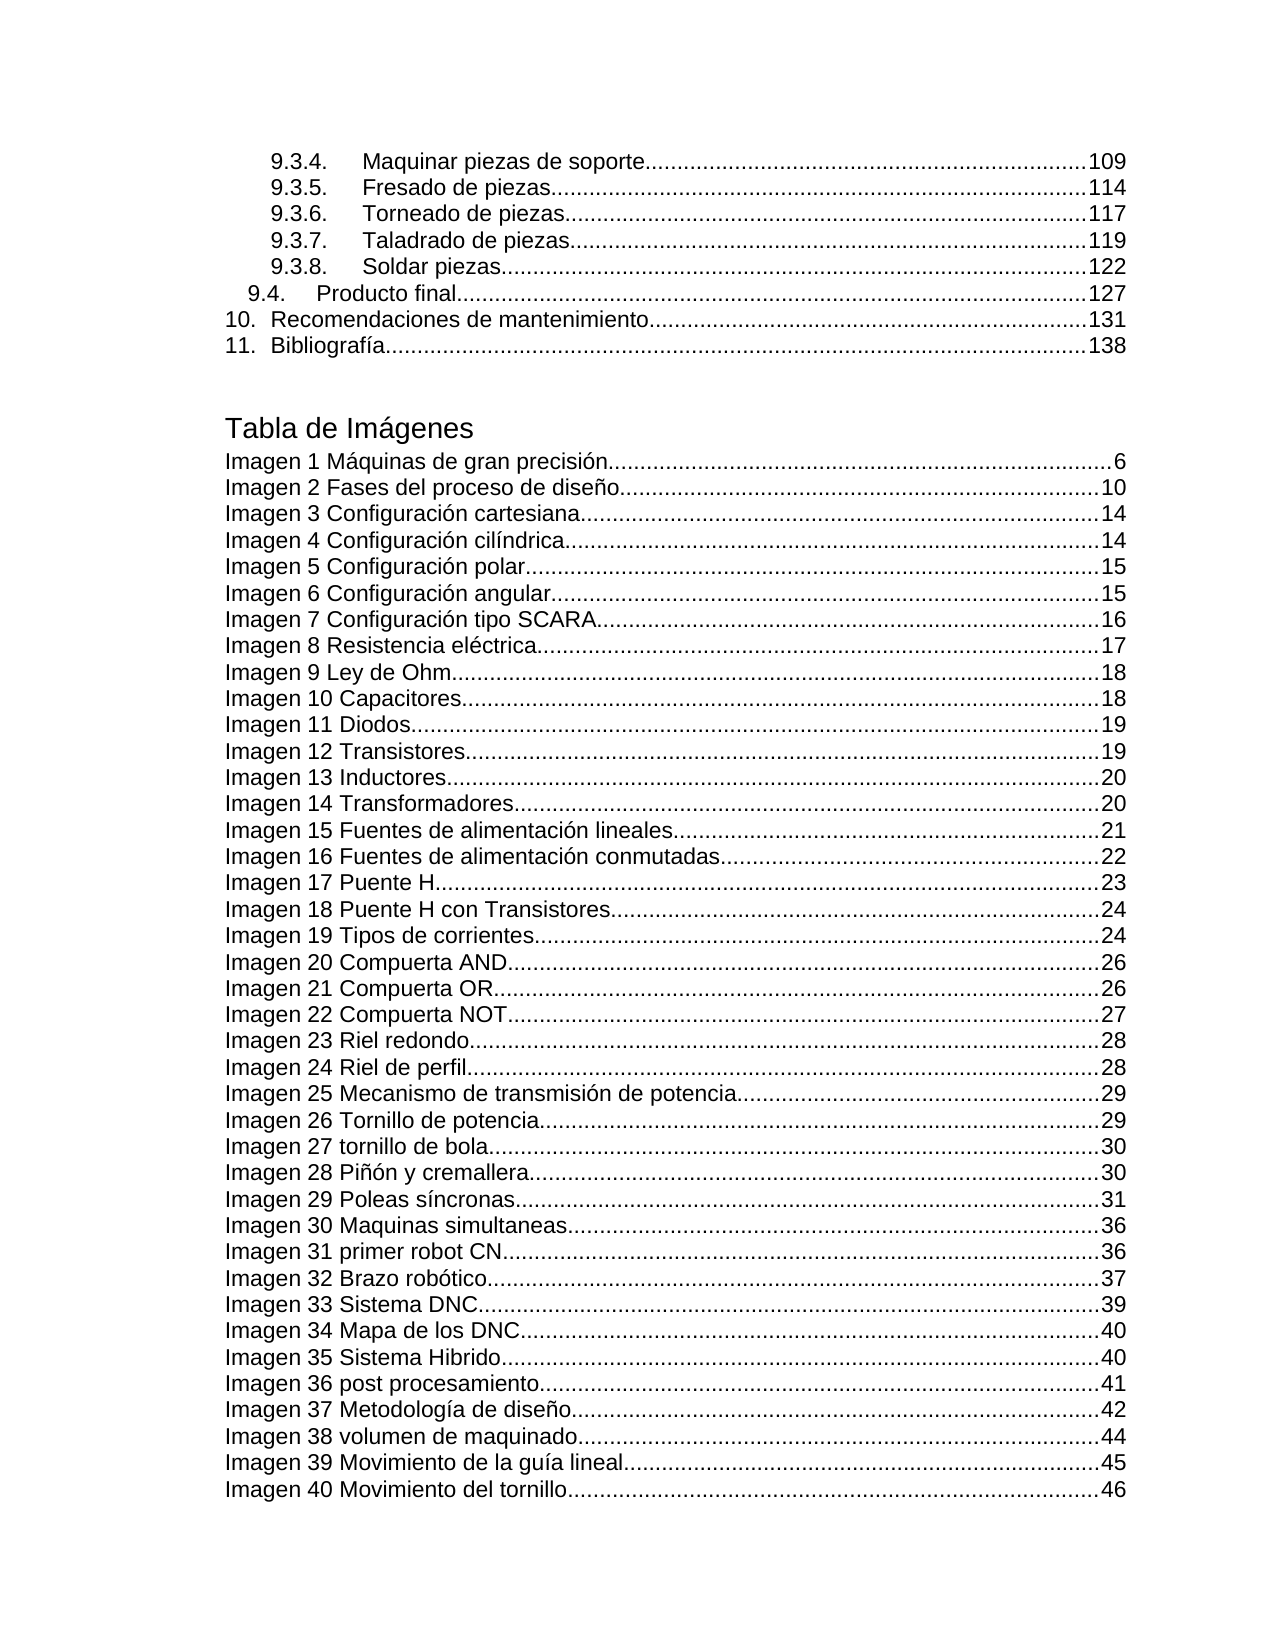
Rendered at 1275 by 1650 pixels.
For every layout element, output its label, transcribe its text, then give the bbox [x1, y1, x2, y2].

text Imagen 6 Configuración angular 15 [224, 579, 1127, 606]
text Imagen 40 Movimiento del tornillo 46 [224, 1476, 1127, 1502]
text Imagen 21 Compuerta OR 26 [224, 975, 1127, 1001]
text Imagen 34 Mapa de los DNC 40 [224, 1317, 1127, 1344]
text Imagen 29 Poleas síncronas 31 [224, 1186, 1127, 1212]
text Imagen 38 volumen de maquinado 44 [224, 1423, 1127, 1449]
text Imagen 23 Riel redondo 28 [224, 1027, 1127, 1054]
text Imagen 24 Riel de perfil 28 [224, 1054, 1127, 1080]
text Imagen 28 Piñón y cremallera 30 [224, 1159, 1127, 1186]
text Imagen 16 Fuentes de alimentación conmutadas 22 [224, 843, 1127, 869]
text Imagen 1 Máquinas de gran precisión 6 [224, 448, 1127, 474]
text Imagen 10 Capacitores 18 [224, 685, 1127, 711]
text Imagen 35 Sistema Hibrido 40 [224, 1344, 1127, 1370]
text Imagen 30 Maquinas simultaneas 36 [224, 1212, 1127, 1238]
text Imagen 14 Transformadores 20 [224, 790, 1127, 817]
text Imagen 22 Compuerta NOT 27 [224, 1001, 1127, 1027]
text Imagen 27 tornillo de bola 30 [224, 1133, 1127, 1159]
text Imagen 26 Tornillo de potencia 29 [224, 1107, 1127, 1133]
text Imagen 7 Configuración tipo SCARA 16 [224, 606, 1127, 632]
text Imagen 25 Mecanismo de transmisión de potencia 29 [224, 1080, 1127, 1107]
text Imagen 13 Inductores 20 [224, 764, 1127, 790]
text Imagen 11 Diodos 19 [224, 711, 1127, 738]
text Imagen 15 Fuentes de alimentación lineales 21 [224, 817, 1127, 843]
text Imagen 31 primer robot CN 36 [224, 1238, 1127, 1265]
text Imagen 5 Configuración polar 15 [224, 553, 1127, 579]
text Imagen 32 Brazo robótico 37 [224, 1265, 1127, 1291]
text Imagen 37 Metodología de diseño 42 [224, 1396, 1127, 1423]
text Imagen 4 Configuración cilíndrica 14 [224, 527, 1127, 553]
text Imagen 12 Transistores 19 [224, 738, 1127, 764]
text Imagen 39 Movimiento de la guía lineal 45 [224, 1449, 1127, 1476]
text Imagen 8 Resistencia eléctrica 17 [224, 632, 1127, 658]
text Imagen 33 Sistema DNC 39 [224, 1291, 1127, 1317]
text Imagen 18 Puente H con Transistores 24 [224, 896, 1127, 922]
text Imagen 19 Tipos de corrientes 24 [224, 922, 1127, 948]
text Imagen 3 Configuración cartesiana 14 [224, 500, 1127, 527]
text Imagen 9 Ley de Ohm 18 [224, 658, 1127, 685]
text Imagen 36 post procesamiento 41 [224, 1370, 1127, 1396]
text Imagen 20 Compuerta AND 26 [224, 948, 1127, 975]
text Imagen 2 Fases del proceso de diseño 10 [224, 474, 1127, 500]
subtitle Tabla de Imágenes [224, 412, 1127, 445]
text Imagen 17 Puente H 23 [224, 869, 1127, 896]
